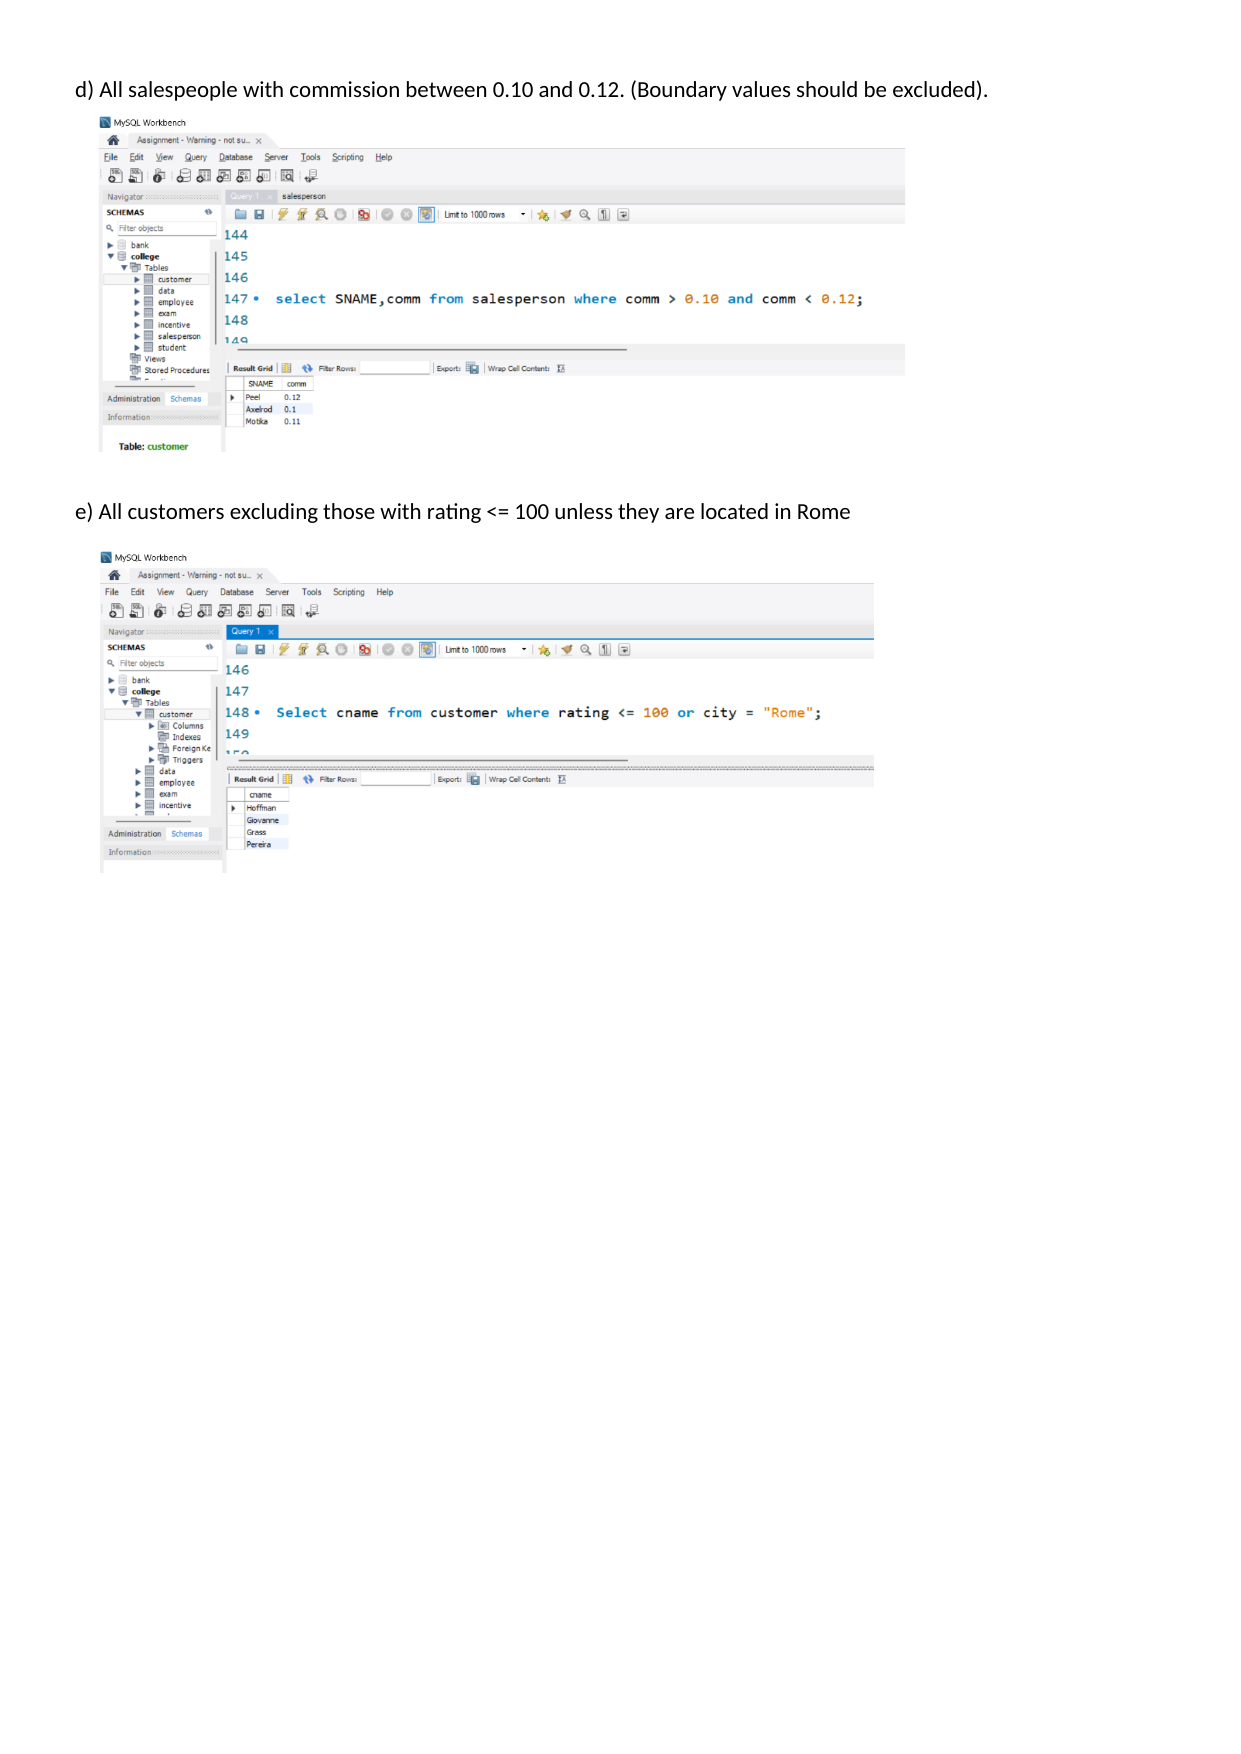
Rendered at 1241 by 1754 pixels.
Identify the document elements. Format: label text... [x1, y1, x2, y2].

picture [100, 549, 874, 873]
text e) All customers excluding those with rating <= 100 unless they are located in Rome [75, 497, 1165, 525]
text d) All salespeople with commission between 0.10 and 0.12. (Boundary values should be excluded). [75, 75, 1165, 103]
picture [98, 114, 906, 452]
